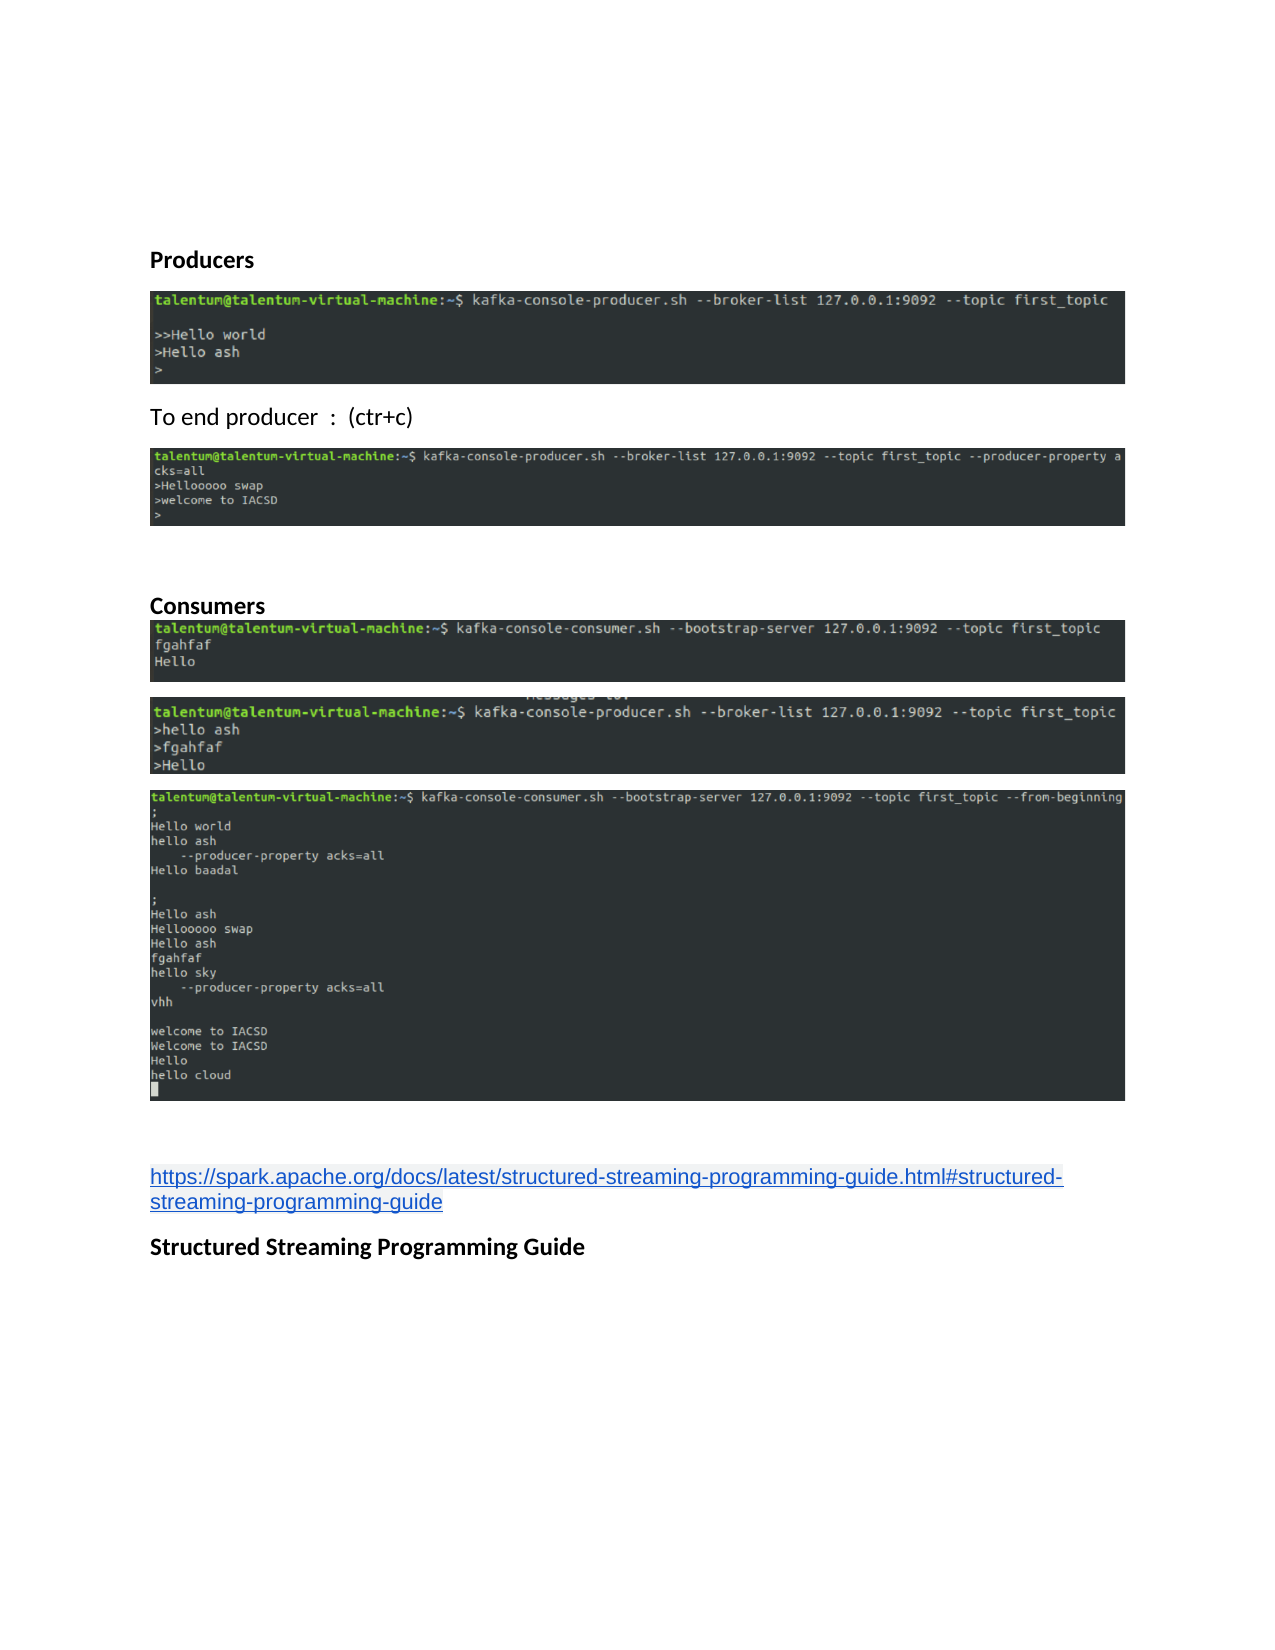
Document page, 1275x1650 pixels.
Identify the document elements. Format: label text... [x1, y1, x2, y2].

picture [150, 697, 1125, 774]
text Producers [150, 244, 1125, 275]
text https://spark.apache.org/docs/latest/structured-streaming-programming-guide.html#structured-streaming-programming-guide [443, 1164, 1125, 1214]
picture [150, 291, 1125, 385]
text Structured Streaming Programming Guide [150, 1231, 1125, 1262]
picture [150, 620, 1125, 682]
text Consumers [150, 590, 1125, 620]
picture [150, 790, 1125, 1101]
picture [150, 448, 1125, 526]
text To end producer : (ctr+c) [150, 401, 1125, 432]
